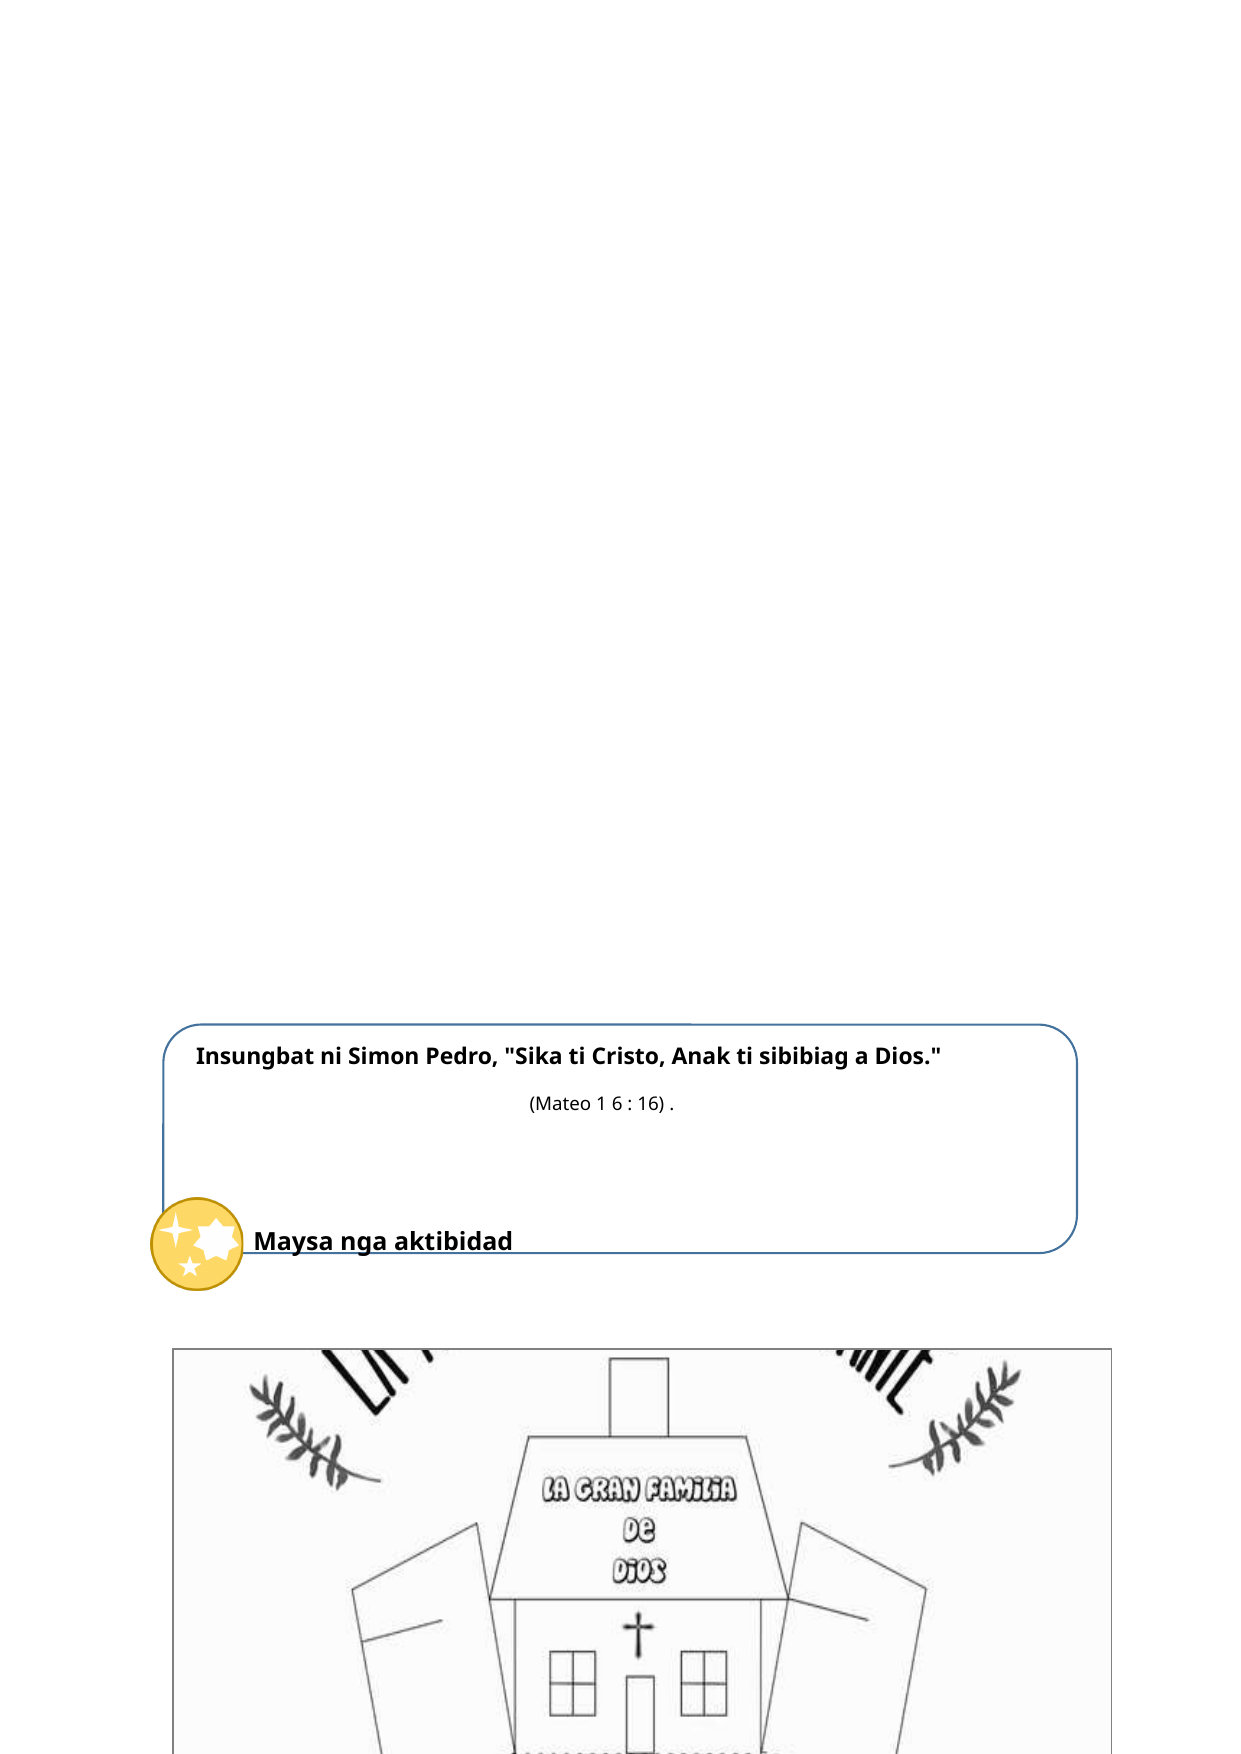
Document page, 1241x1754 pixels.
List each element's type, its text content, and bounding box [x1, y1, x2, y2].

text Maysa nga aktibidad [244, 1223, 1090, 1257]
text (Mateo 1 6 : 16) . [150, 1090, 1090, 1116]
picture [150, 1197, 244, 1291]
text Insungbat ni Simon Pedro, "Sika ti Cristo, Anak ti sibibiag a Dios." [150, 1040, 1090, 1071]
picture [174, 1350, 1111, 1754]
